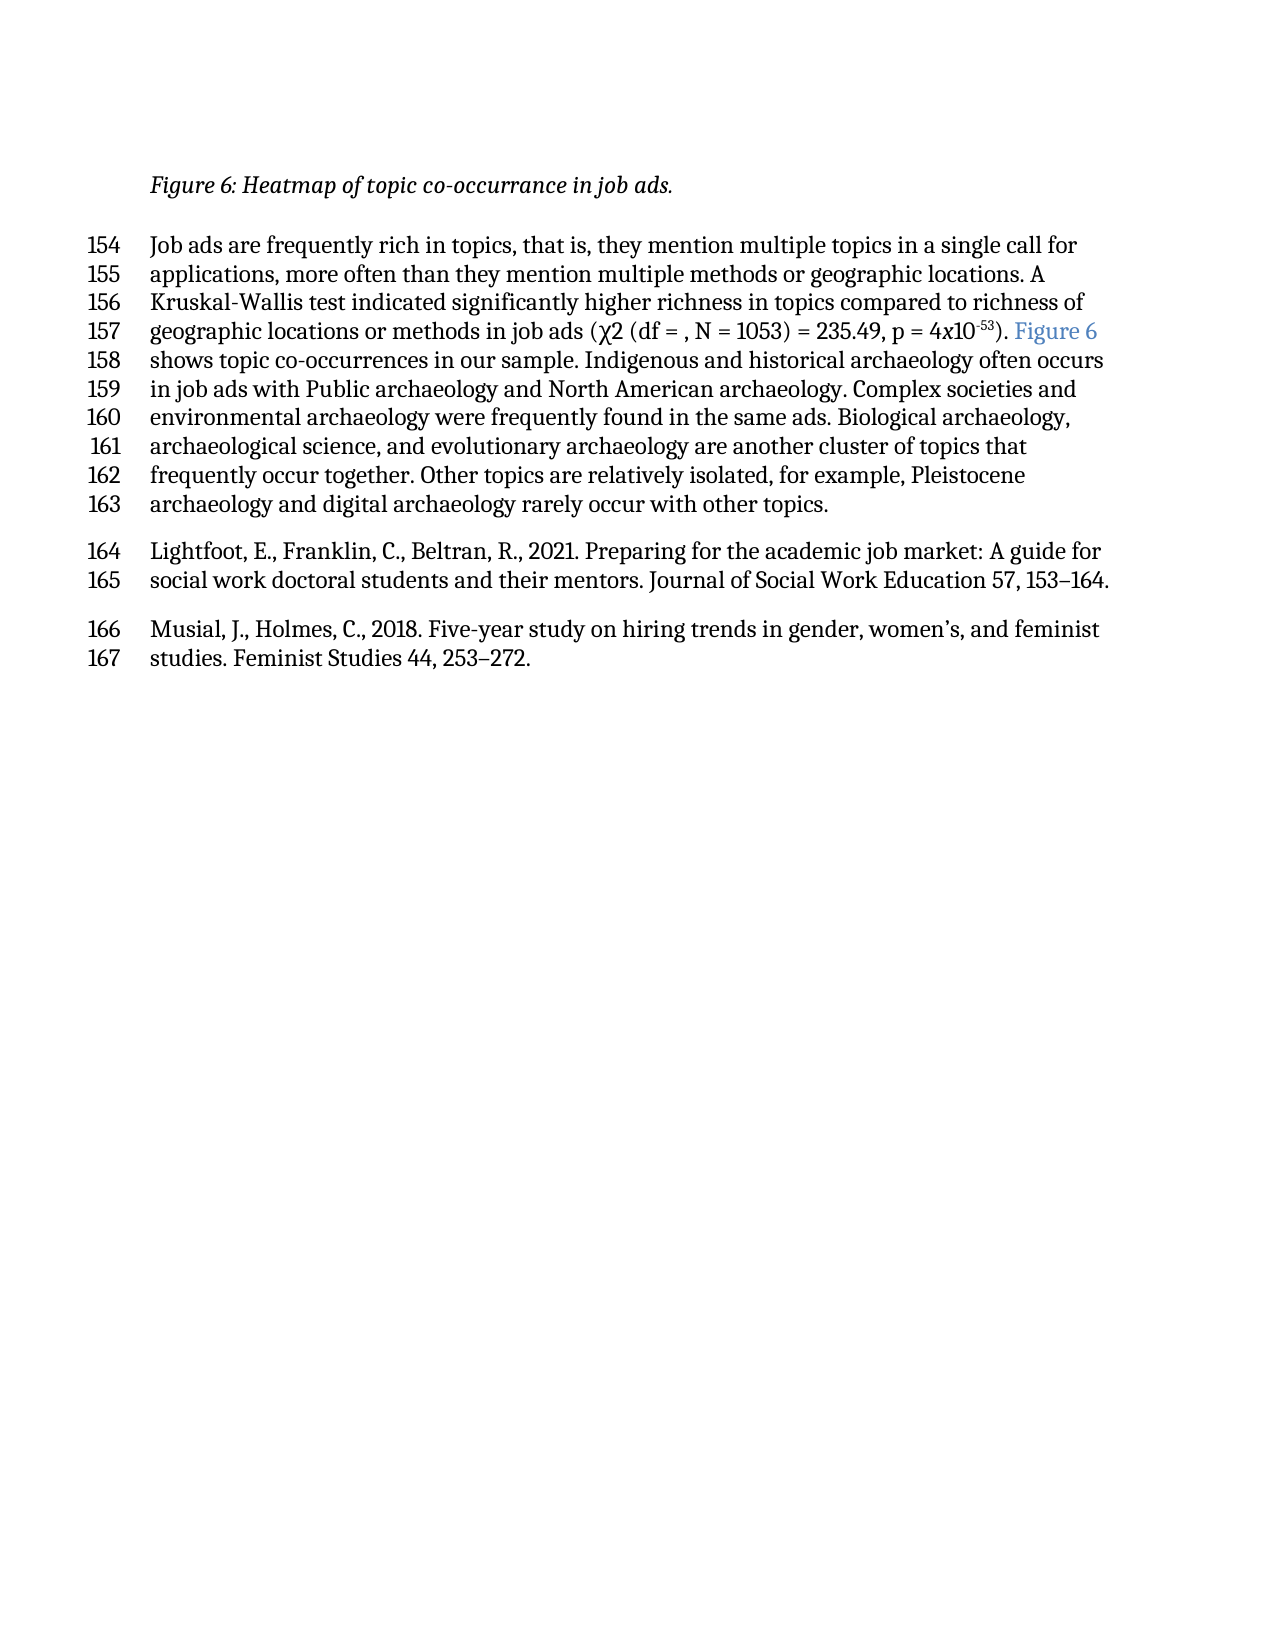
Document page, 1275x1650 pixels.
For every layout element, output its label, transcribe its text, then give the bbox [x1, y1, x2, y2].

text Lightfoot, E., Franklin, C., Beltran, R., 2021. Preparing for the academic job market: A guide for social work doctoral students and their mentors. Journal of Social Work Education 57, 153–164. [150, 537, 1125, 594]
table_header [139, 150, 1114, 212]
text Musial, J., Holmes, C., 2018. Five-year study on hiring trends in gender, women’s, and feminist studies. Feminist Studies 44, 253–272. [150, 615, 1125, 673]
text Job ads are frequently rich in topics, that is, they mention multiple topics in a single call for applications, more often than they mention multiple methods or geographic locations. A Kruskal-Wallis test indicated significantly higher richness in topics compared to richness of geographic locations or methods in job ads (χ2 (df = , N = 1053) = 235.49, p = 4x10-53). Figure 6 shows topic co-occurrences in our sample. Indigenous and historical archaeology often occurs in job ads with Public archaeology and North American archaeology. Complex societies and environmental archaeology were frequently found in the same ads. Biological archaeology, archaeological science, and evolutionary archaeology are another cluster of topics that frequently occur together. Other topics are relatively isolated, for example, Pleistocene archaeology and digital archaeology rarely occur with other topics. [150, 231, 1125, 518]
